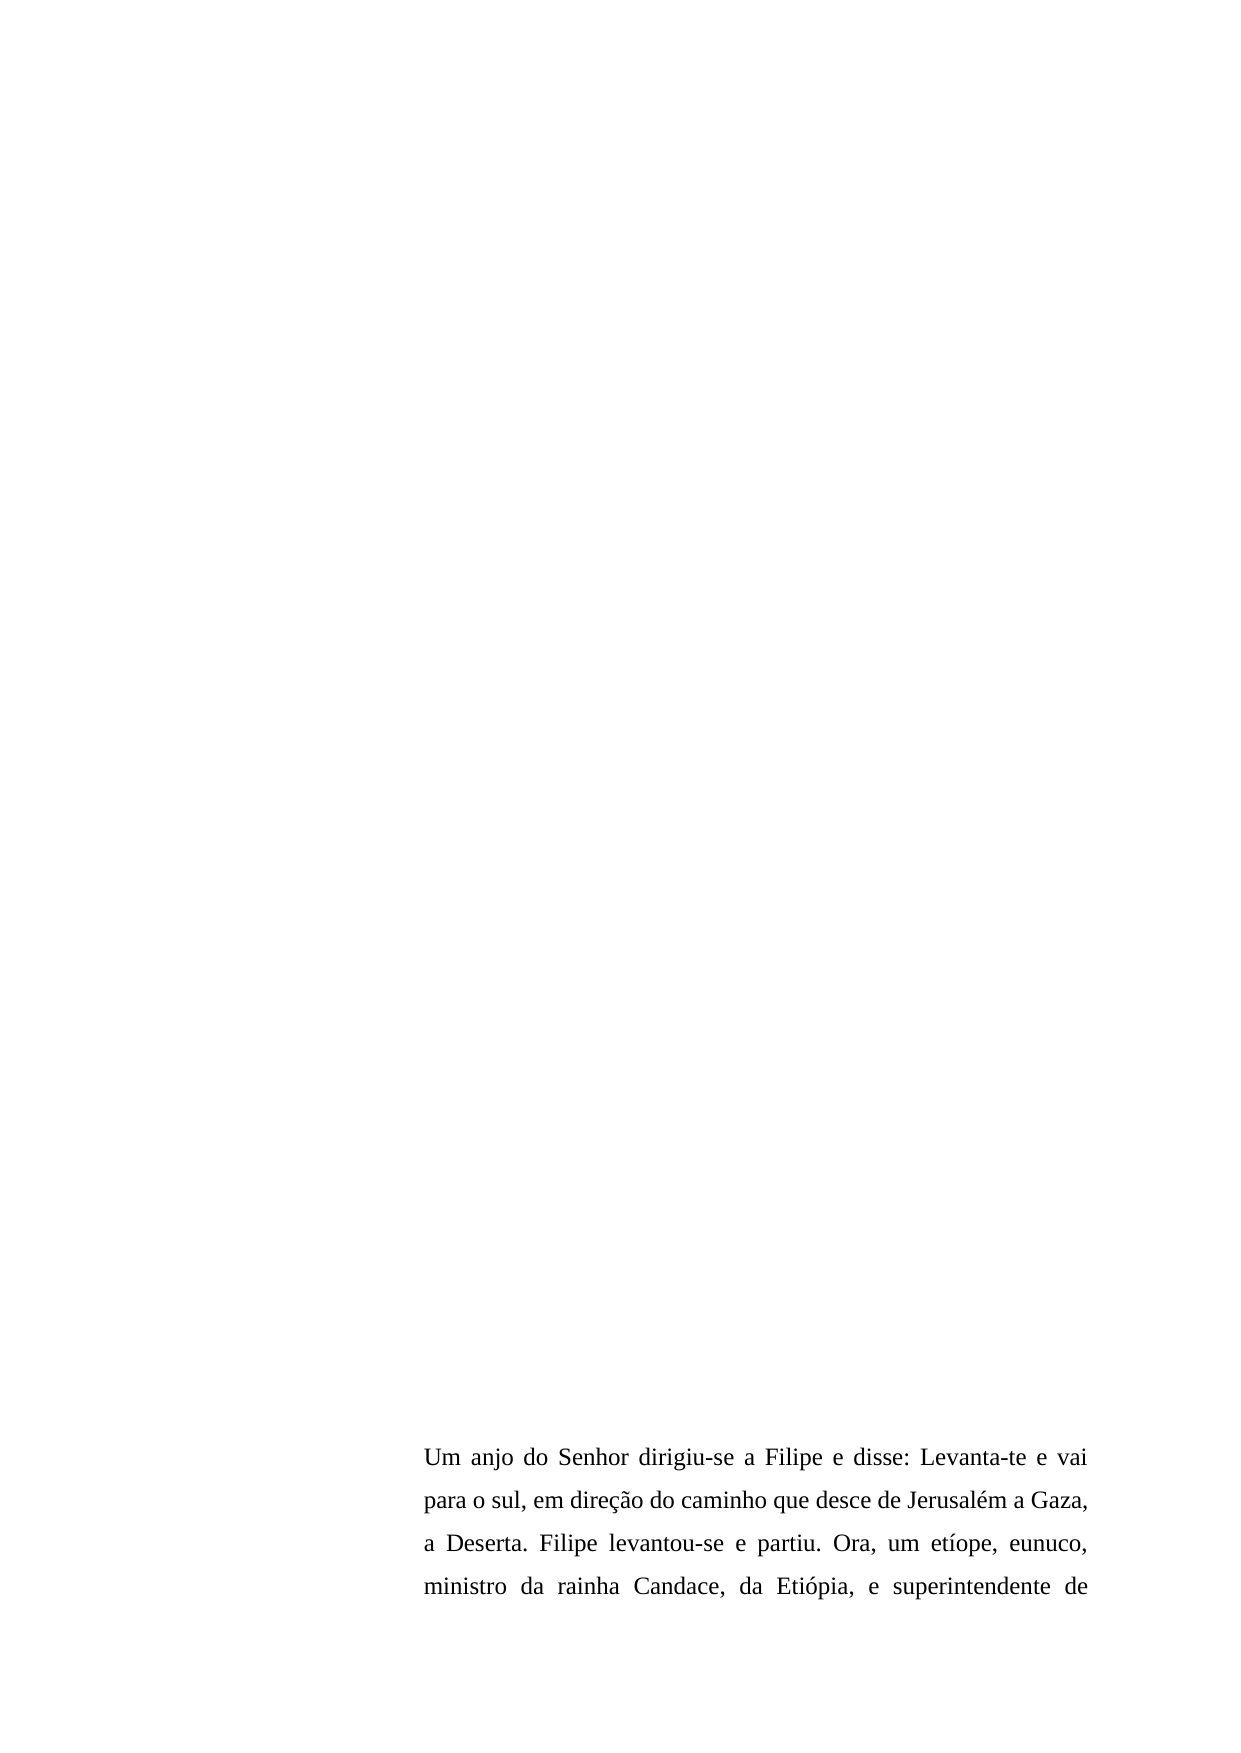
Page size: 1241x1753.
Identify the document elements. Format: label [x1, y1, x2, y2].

text [423, 1442, 1088, 1600]
